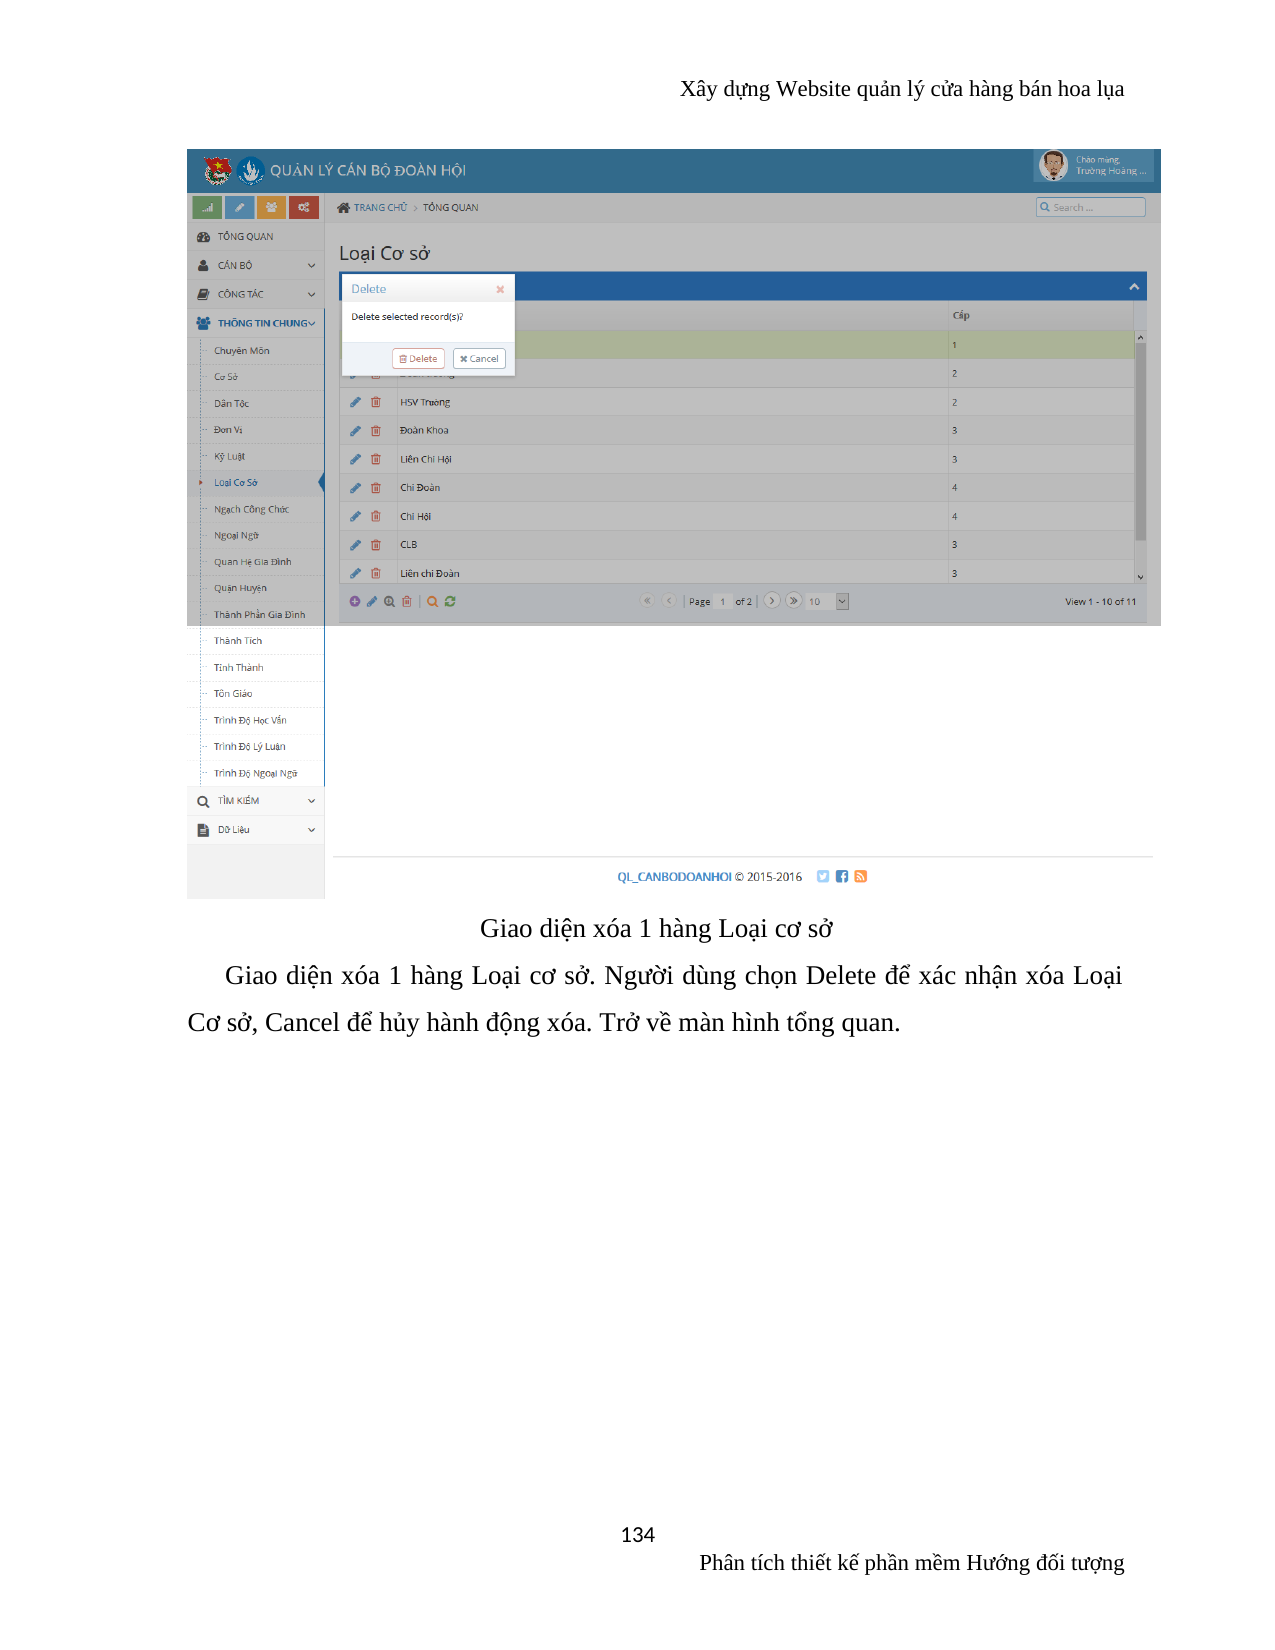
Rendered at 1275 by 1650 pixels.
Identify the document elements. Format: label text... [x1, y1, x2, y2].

list Giao diện xóa 1 hàng Loại cơ sở. Người dùng chọn Delete để xác nhận xóa Loại Cơ sở, Cancel để hủy hành động xóa. Trở về màn hình tổng quan. [187, 959, 1125, 1037]
list Giao diện xóa 1 hàng Loại cơ sở [187, 912, 1125, 944]
picture [187, 149, 1161, 899]
